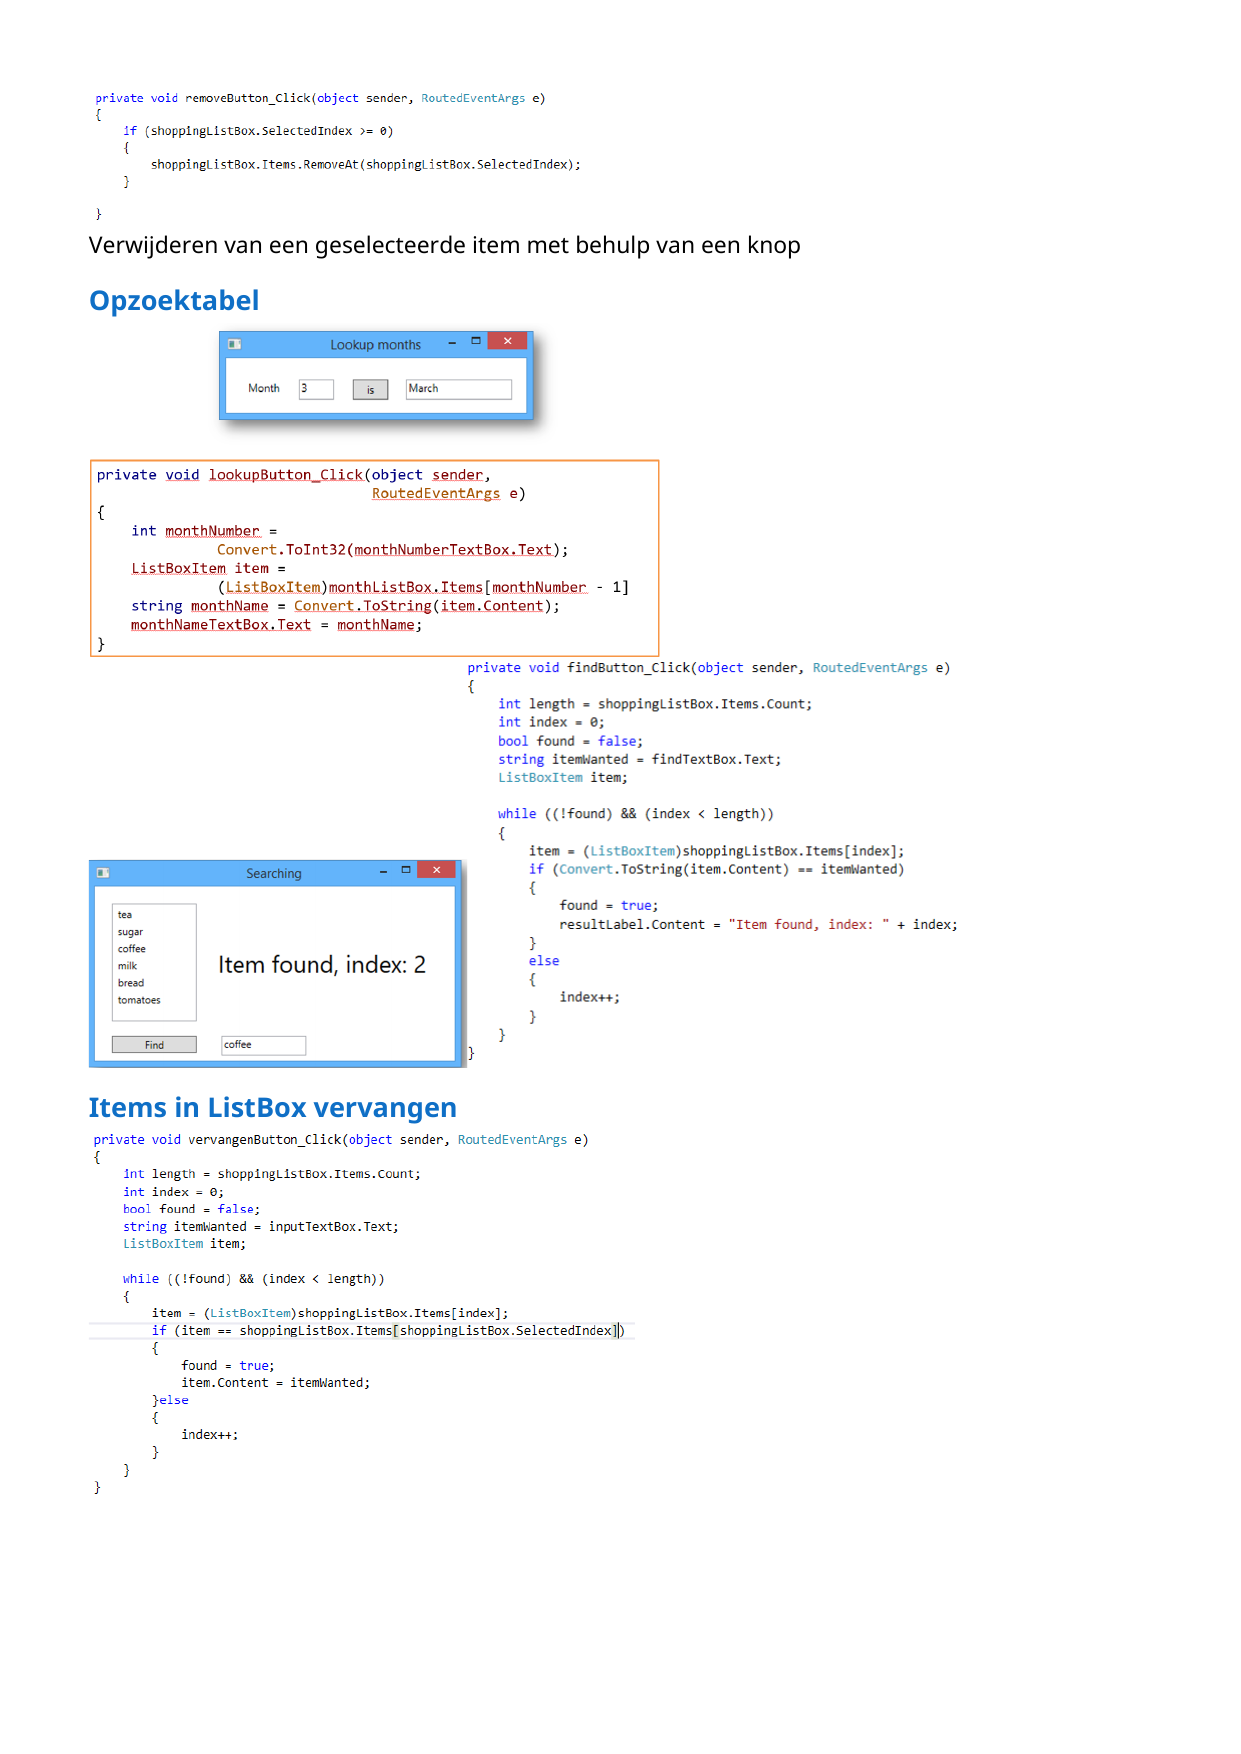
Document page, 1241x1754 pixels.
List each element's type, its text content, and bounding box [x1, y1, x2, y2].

text Verwijderen van een geselecteerde item met behulp van een knop [89, 229, 1152, 260]
subtitle Opzoektabel [89, 281, 1152, 318]
picture [88, 88, 608, 229]
subtitle Items in ListBox vervangen [89, 1088, 1152, 1125]
picture [88, 323, 971, 1068]
picture [88, 1130, 635, 1502]
